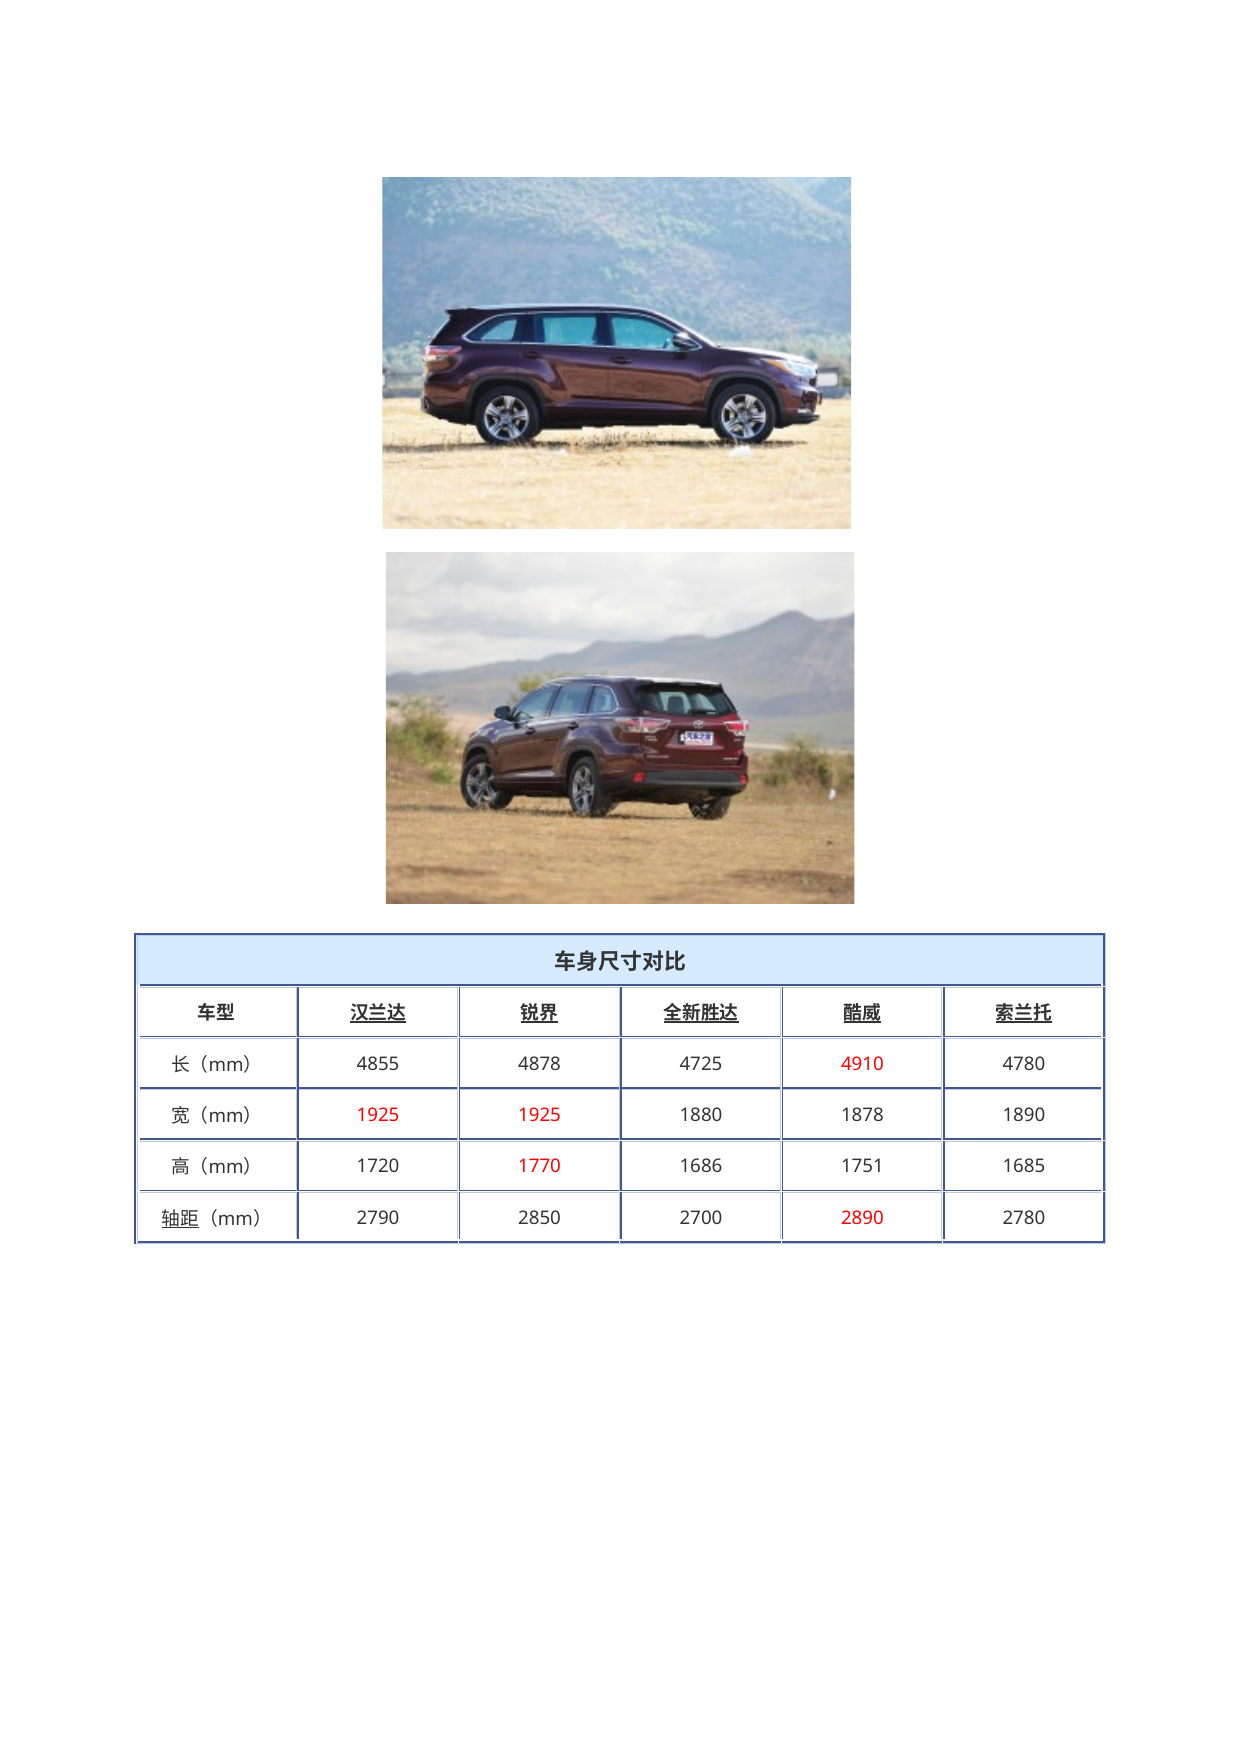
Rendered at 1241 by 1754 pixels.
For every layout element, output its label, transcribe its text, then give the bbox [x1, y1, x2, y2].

table_cell 1685 [945, 1138, 1104, 1190]
table_cell 4780 [943, 1036, 1104, 1087]
table_cell 1925 [460, 1090, 619, 1138]
table_cell 1770 [460, 1142, 619, 1190]
picture [382, 177, 852, 529]
table_cell 高（mm） [138, 1138, 296, 1190]
table_cell 4725 [622, 1039, 780, 1087]
table_cell 2850 [459, 1193, 620, 1241]
table_cell 1686 [622, 1142, 780, 1190]
table_cell 4910 [783, 1039, 941, 1087]
table_cell 锐界 [460, 988, 619, 1036]
table_cell 1925 [299, 1090, 457, 1138]
table_cell 1878 [783, 1090, 941, 1138]
table_cell 轴距（mm） [136, 1190, 297, 1241]
table_cell 2700 [620, 1193, 782, 1241]
table_cell 4855 [299, 1039, 457, 1087]
table_cell 1751 [783, 1142, 941, 1190]
table_cell 4878 [460, 1039, 619, 1087]
table_cell 1890 [945, 1087, 1103, 1138]
table_header 车身尺寸对比 [138, 936, 1103, 984]
table_cell 酷威 [783, 988, 941, 1036]
picture [385, 552, 855, 904]
table_cell 1880 [622, 1090, 780, 1138]
table_cell 宽（mm） [138, 1087, 296, 1138]
table_cell 汉兰达 [299, 988, 457, 1036]
table_cell 1720 [299, 1142, 457, 1190]
table_cell 长（mm） [136, 1036, 297, 1087]
table_cell 车型 [138, 984, 296, 1036]
table_cell 2790 [297, 1193, 458, 1241]
table_cell 索兰托 [945, 984, 1104, 1036]
table_cell 2780 [943, 1190, 1104, 1241]
table_cell 全新胜达 [622, 988, 780, 1036]
table_cell 2890 [782, 1190, 943, 1241]
